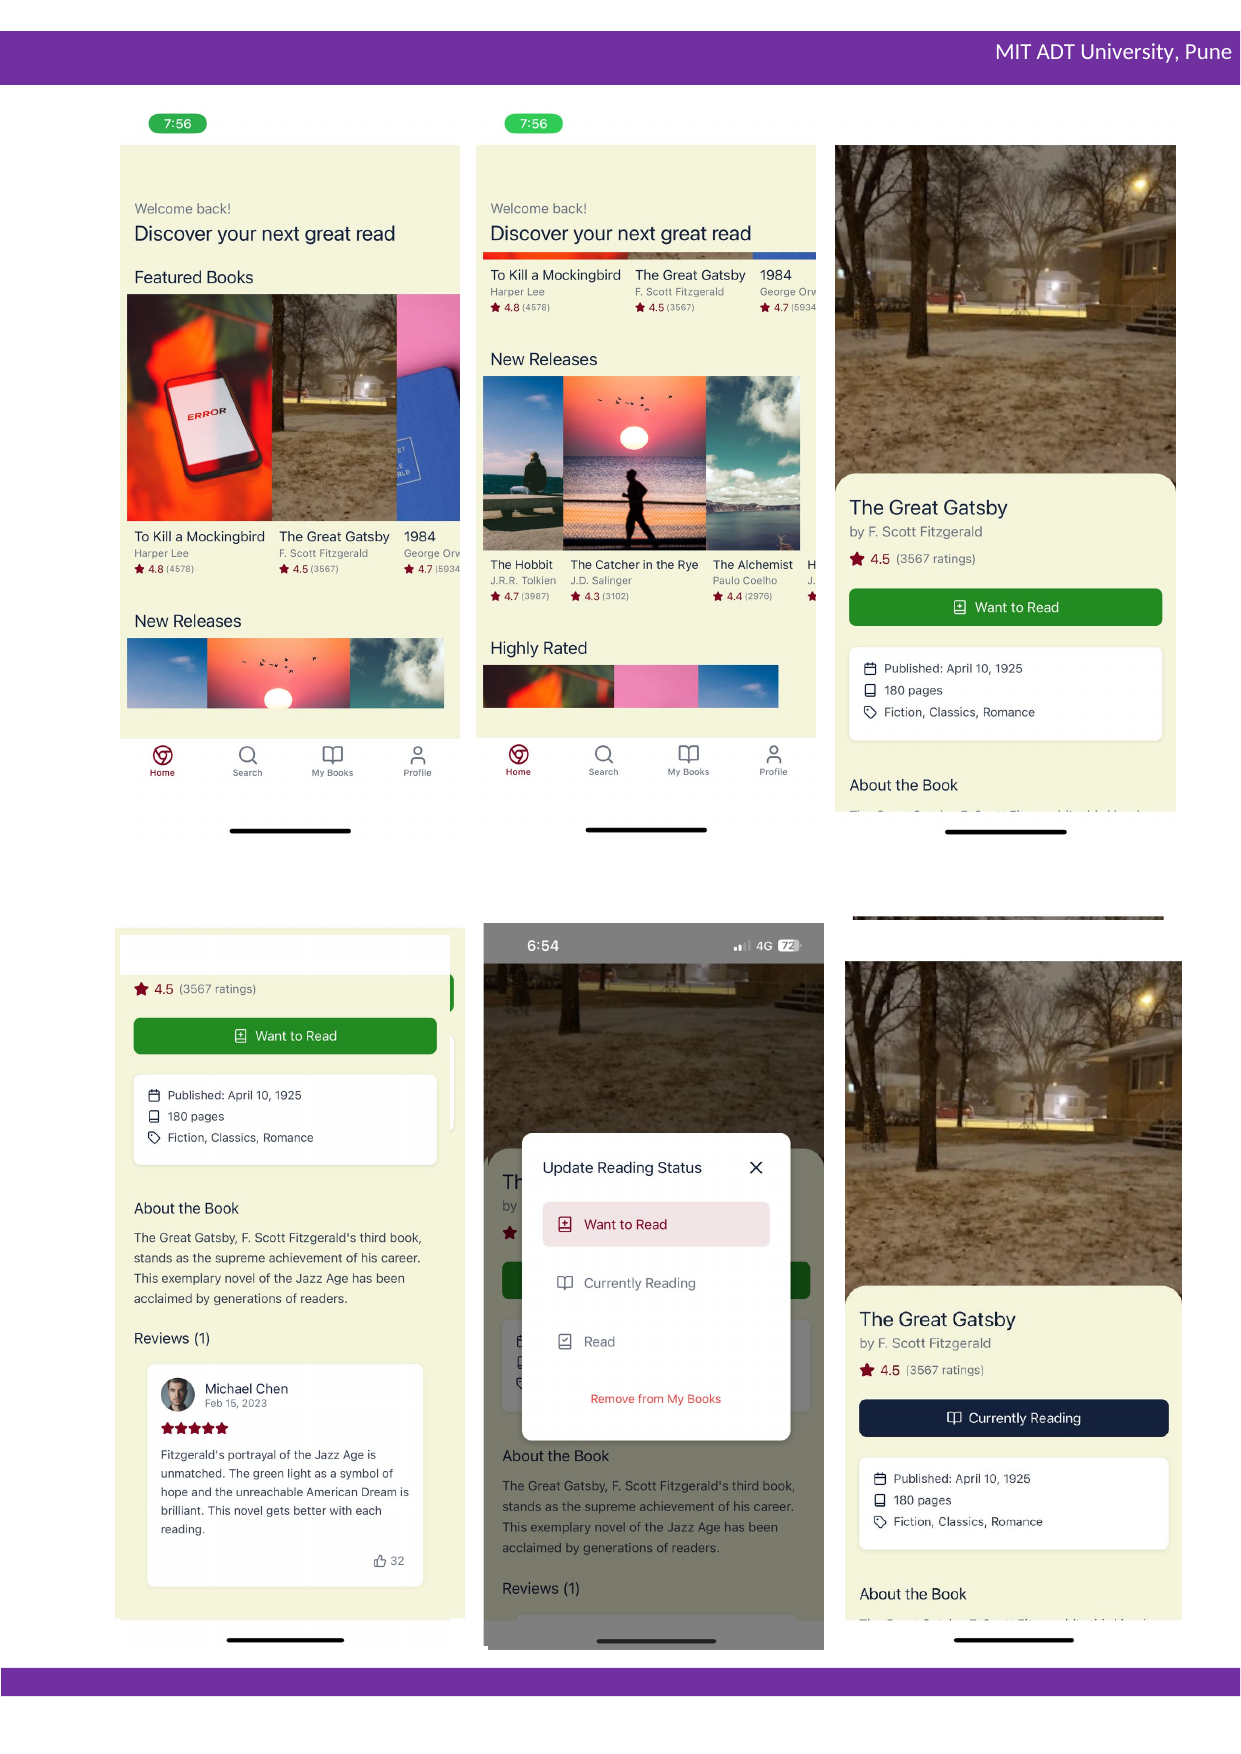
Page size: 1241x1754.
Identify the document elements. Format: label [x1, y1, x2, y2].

picture [476, 104, 816, 839]
picture [845, 878, 1182, 1649]
picture [835, 104, 1176, 841]
picture [483, 923, 824, 1650]
picture [115, 885, 465, 1649]
picture [120, 104, 460, 840]
